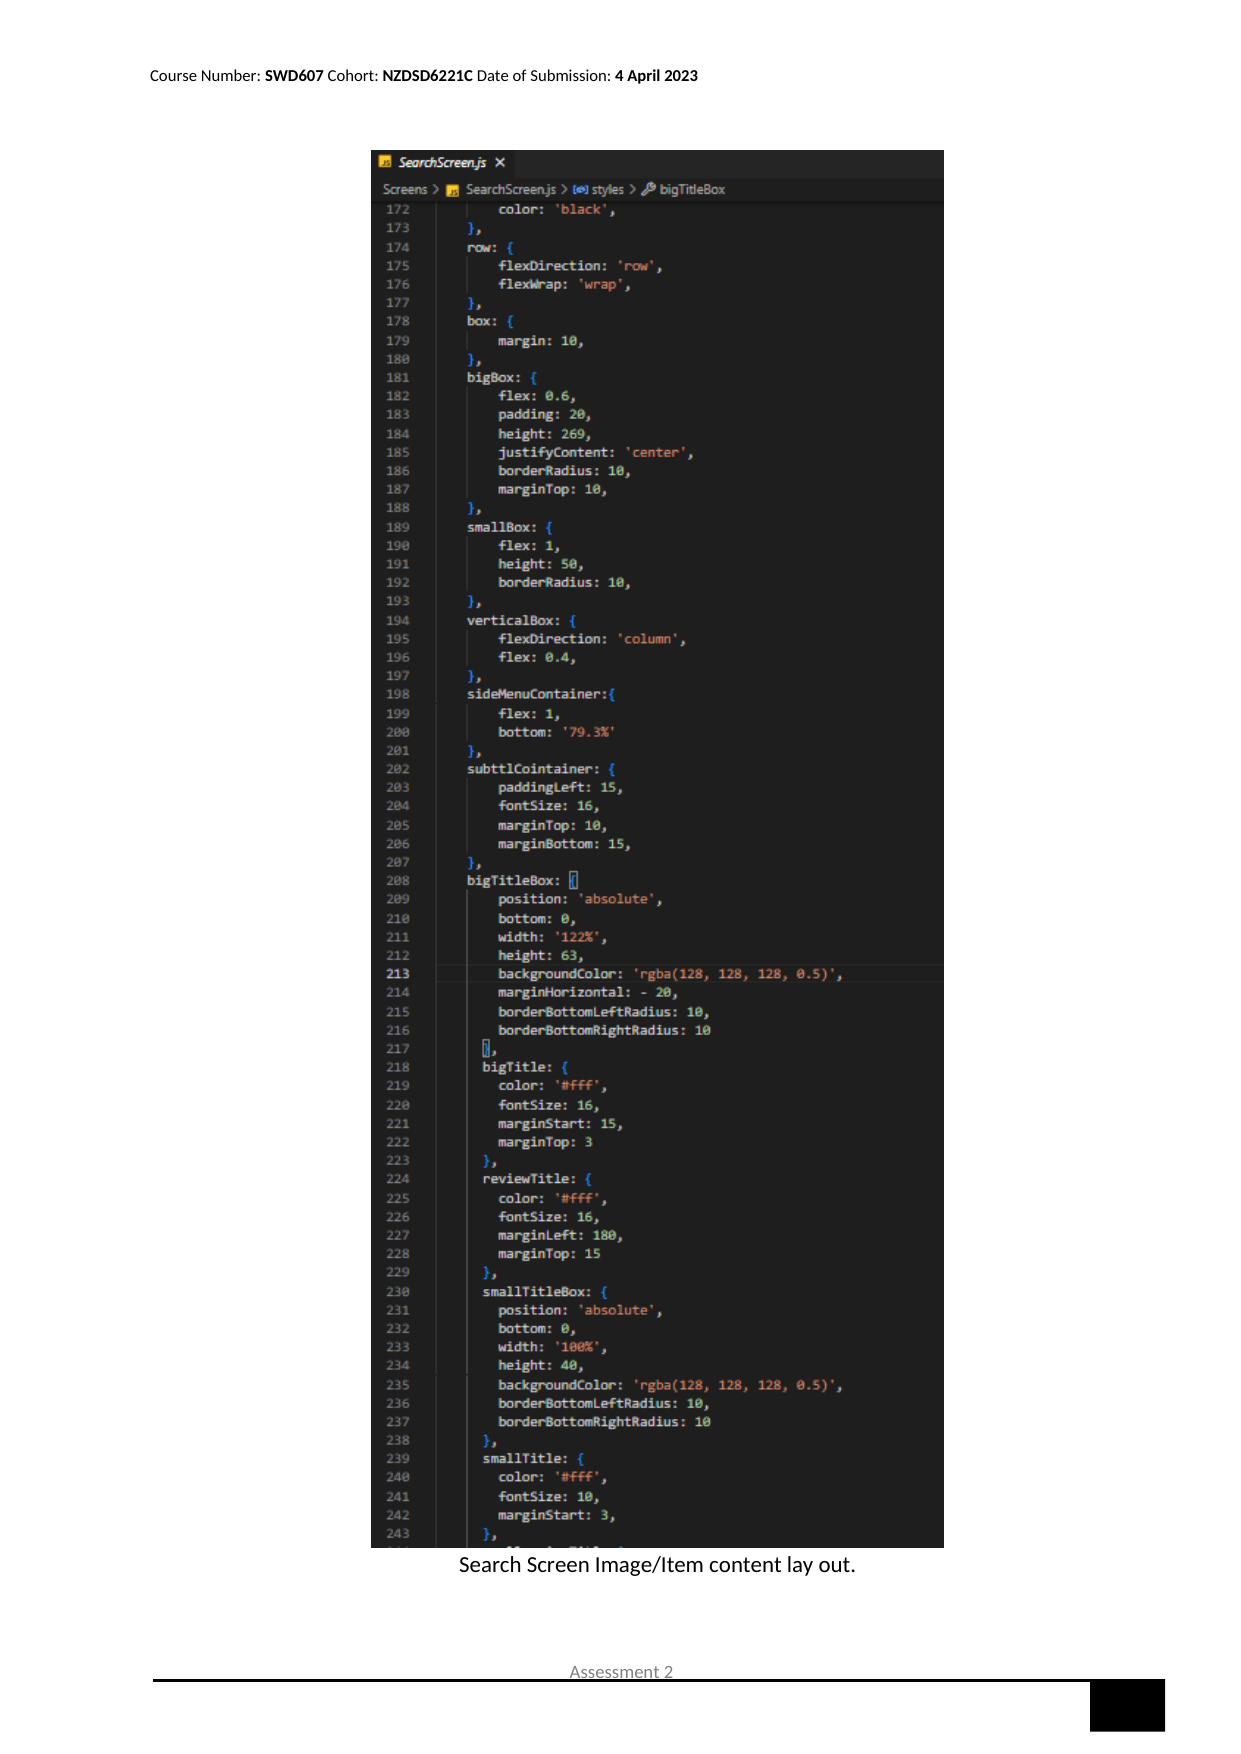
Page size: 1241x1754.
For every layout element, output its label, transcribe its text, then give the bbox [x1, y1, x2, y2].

picture [371, 150, 944, 1548]
list Search Screen Image/Item content lay out. [225, 1550, 1090, 1578]
